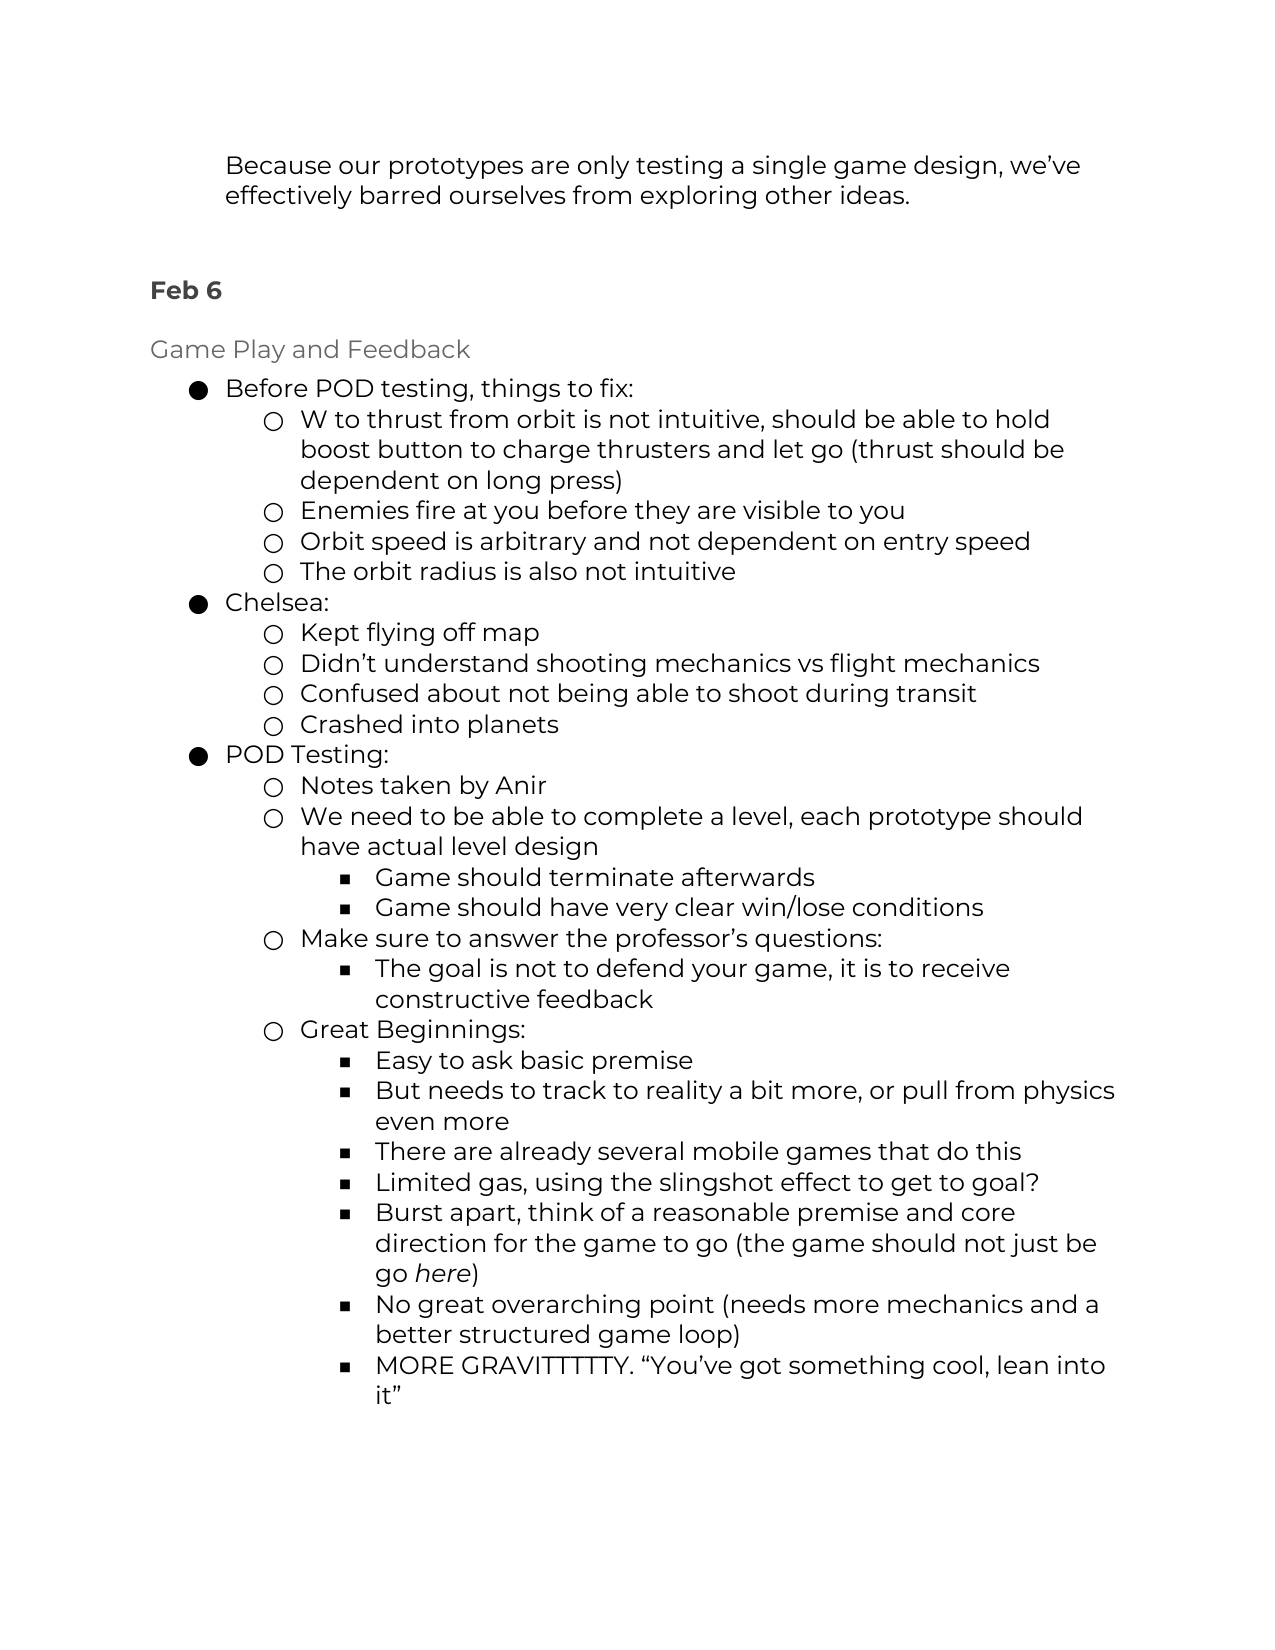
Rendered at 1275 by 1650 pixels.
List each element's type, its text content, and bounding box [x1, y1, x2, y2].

list W to thrust from orbit is not intuitive, should be able to hold boost button to charge thrusters and let go (thrust should be dependent on long press) [262, 404, 1125, 496]
list Kept flying off map [262, 618, 1125, 648]
list The orbit radius is also not intuitive [262, 557, 1125, 587]
list Enemies fire at you before they are visible to you [262, 496, 1125, 526]
list Confused about not being able to shoot during transit [262, 679, 1125, 709]
list Orbit speed is arbitrary and not dependent on entry speed [262, 526, 1125, 557]
list But needs to track to reality a bit more, or pull from physics even more [337, 1075, 1125, 1136]
list The goal is not to defend your game, it is to receive constructive feedback [337, 953, 1125, 1014]
subtitle Feb 6 [150, 275, 1125, 305]
list Notes taken by Anir [262, 770, 1125, 801]
list POD Testing: [187, 740, 1125, 770]
list Great Beginnings: [262, 1014, 1125, 1045]
list We need to be able to complete a level, each prototype should have actual level design [262, 801, 1125, 862]
list Make sure to answer the professor’s questions: [262, 923, 1125, 953]
list Didn’t understand shooting mechanics vs flight mechanics [262, 648, 1125, 679]
list No great overarching point (needs more mechanics and a better structured game loop) [337, 1289, 1125, 1350]
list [187, 150, 1125, 211]
list Before POD testing, things to fix: [187, 373, 1125, 404]
list Crashed into planets [262, 709, 1125, 740]
subtitle Game Play and Feedback [150, 334, 1125, 365]
list Easy to ask basic premise [337, 1045, 1125, 1075]
list Burst apart, think of a reasonable premise and core direction for the game to go (the game should not just be go here) [337, 1197, 1125, 1289]
list There are already several mobile games that do this [337, 1136, 1125, 1167]
list Chelsea: [187, 587, 1125, 618]
list MORE GRAVITTTTTY. “You’ve got something cool, lean into it” [337, 1350, 1125, 1411]
list Game should terminate afterwards [337, 862, 1125, 892]
list Game should have very clear win/lose conditions [337, 892, 1125, 923]
list Limited gas, using the slingshot effect to get to goal? [337, 1167, 1125, 1197]
